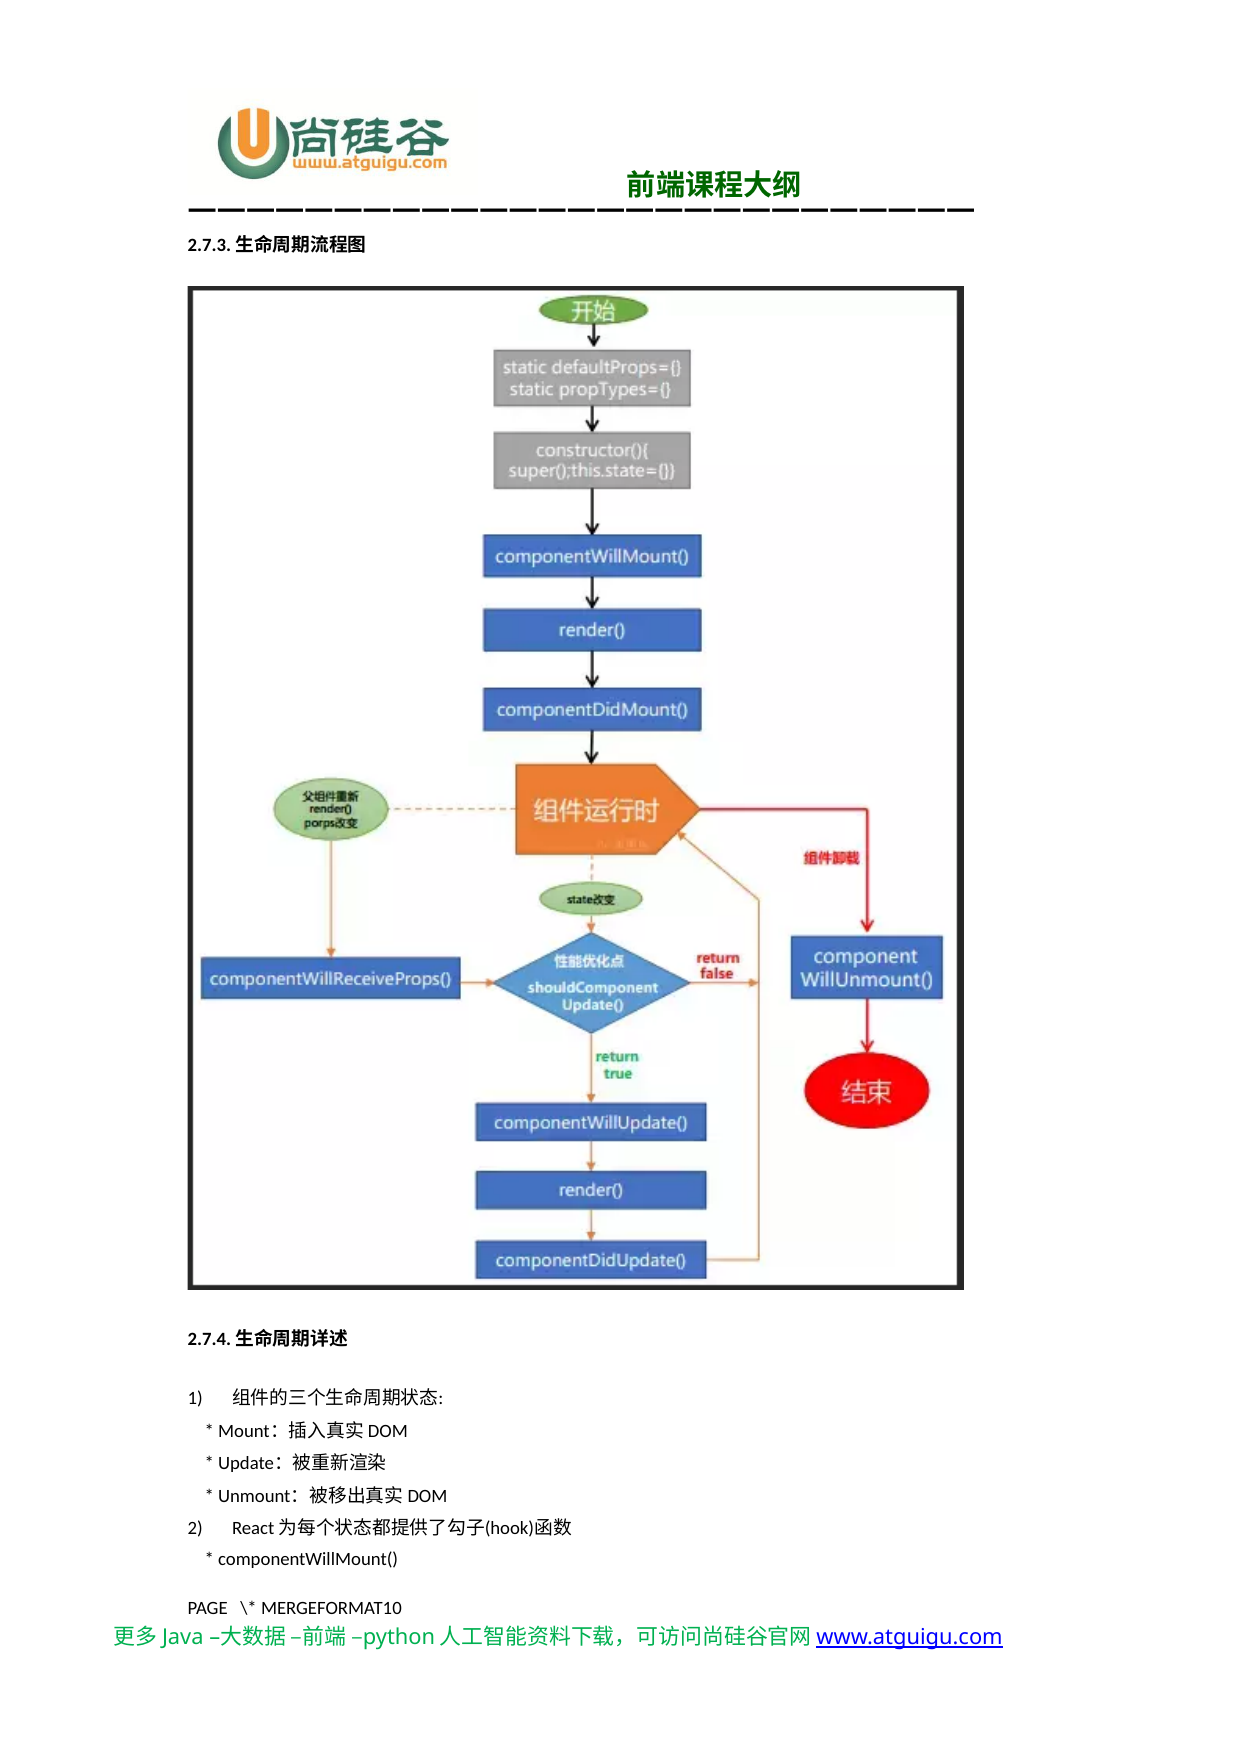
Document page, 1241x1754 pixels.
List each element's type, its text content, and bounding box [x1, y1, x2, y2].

subtitle 2.7.3. 生命周期流程图 [187, 227, 1053, 259]
picture [187, 88, 479, 195]
text * Unmount：被移出真实 DOM [187, 1478, 1053, 1510]
text * componentWillMount() [187, 1543, 1053, 1575]
text * Mount：插入真实 DOM [187, 1413, 1053, 1445]
text * Update：被重新渲染 [187, 1445, 1053, 1478]
list React 为每个状态都提供了勾子(hook)函数 [187, 1510, 1053, 1543]
picture [187, 286, 964, 1290]
list 组件的三个生命周期状态: [187, 1380, 1053, 1413]
subtitle 2.7.4. 生命周期详述 [187, 1321, 1053, 1353]
